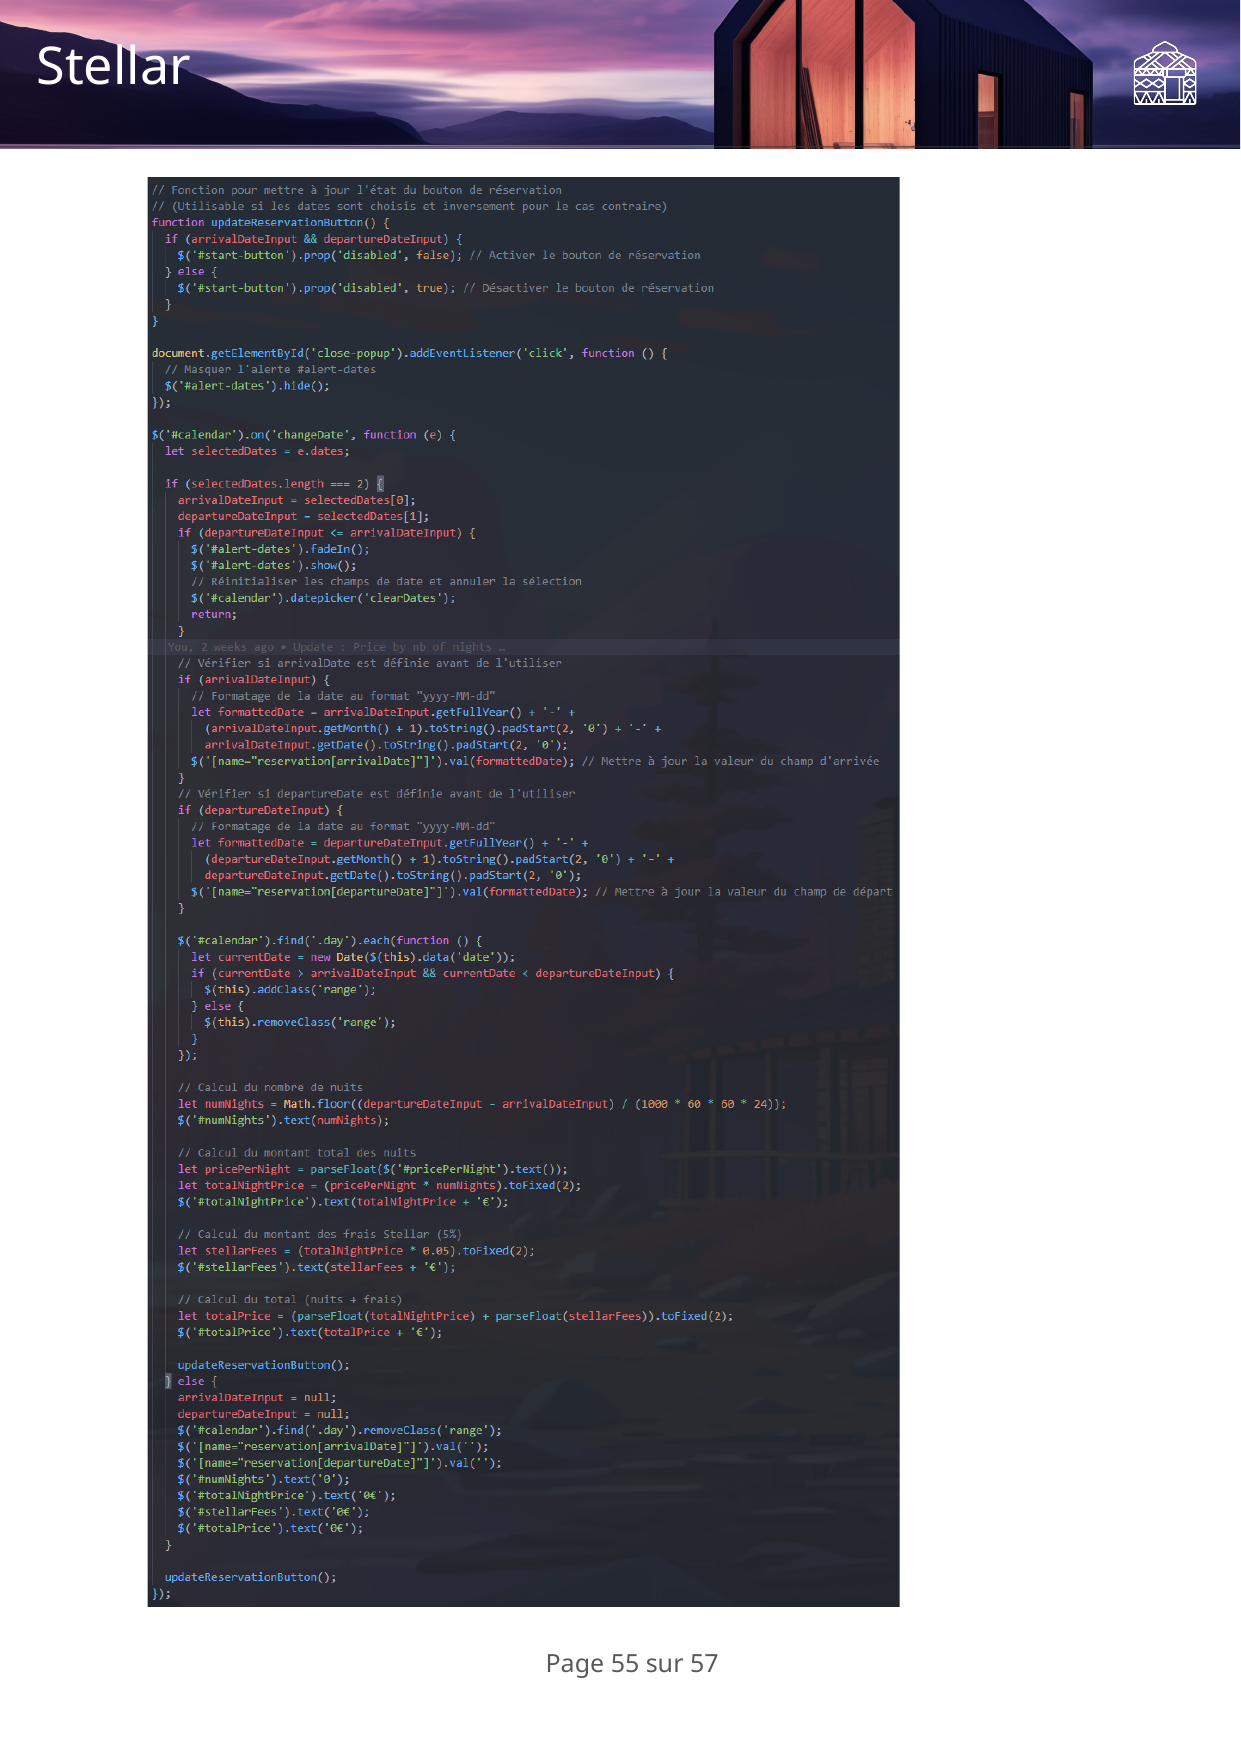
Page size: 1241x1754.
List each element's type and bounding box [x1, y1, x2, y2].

picture [147, 177, 900, 1607]
picture [0, 0, 1241, 146]
